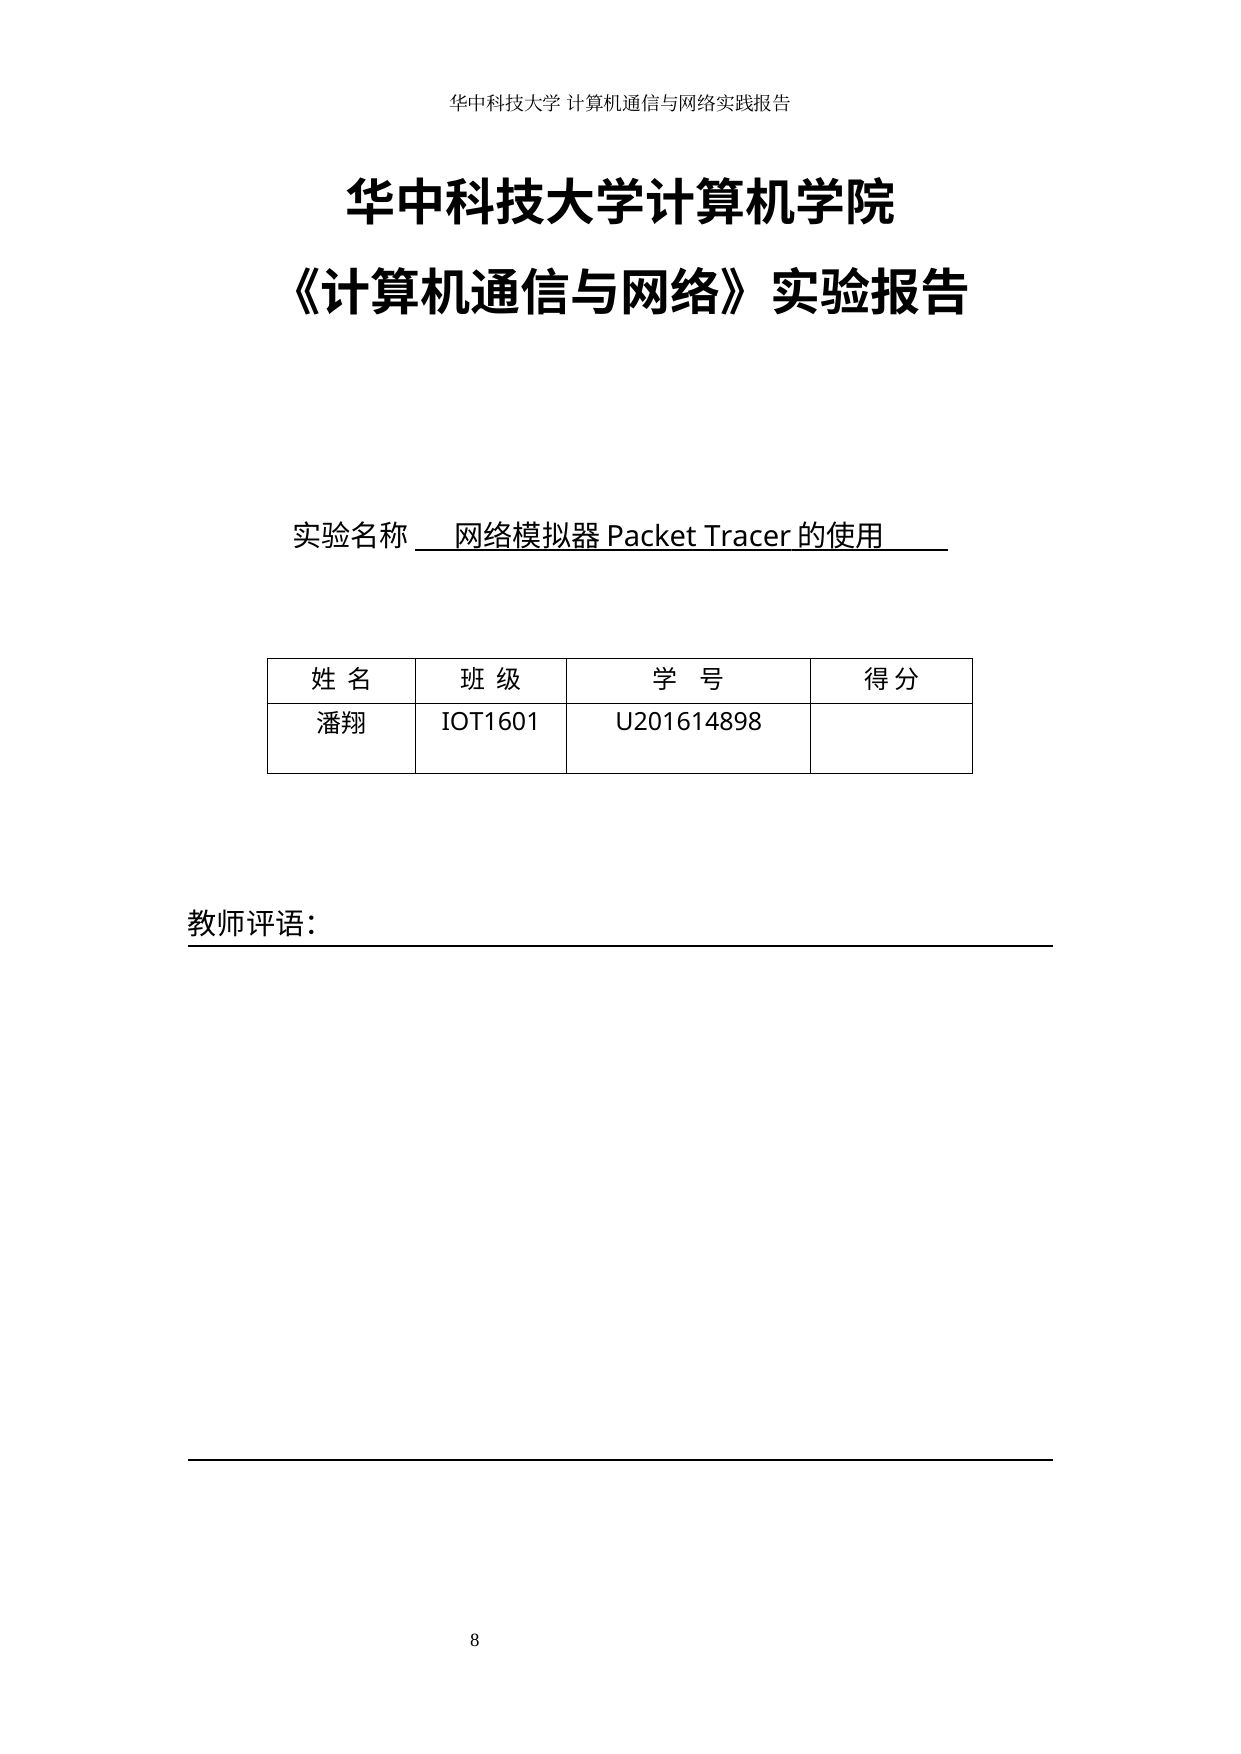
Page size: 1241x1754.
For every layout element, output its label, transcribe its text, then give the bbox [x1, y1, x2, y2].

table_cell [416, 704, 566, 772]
text 华中科技大学计算机学院 [187, 162, 1053, 234]
text 教师评语： [187, 901, 1053, 947]
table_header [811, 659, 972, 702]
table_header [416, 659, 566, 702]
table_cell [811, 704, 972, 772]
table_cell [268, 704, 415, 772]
text 实验名称 网络模拟器Packet Tracer的使用 [187, 513, 1053, 555]
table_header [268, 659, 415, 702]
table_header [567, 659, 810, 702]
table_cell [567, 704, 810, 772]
text 《计算机通信与网络》实验报告 [187, 252, 1053, 325]
